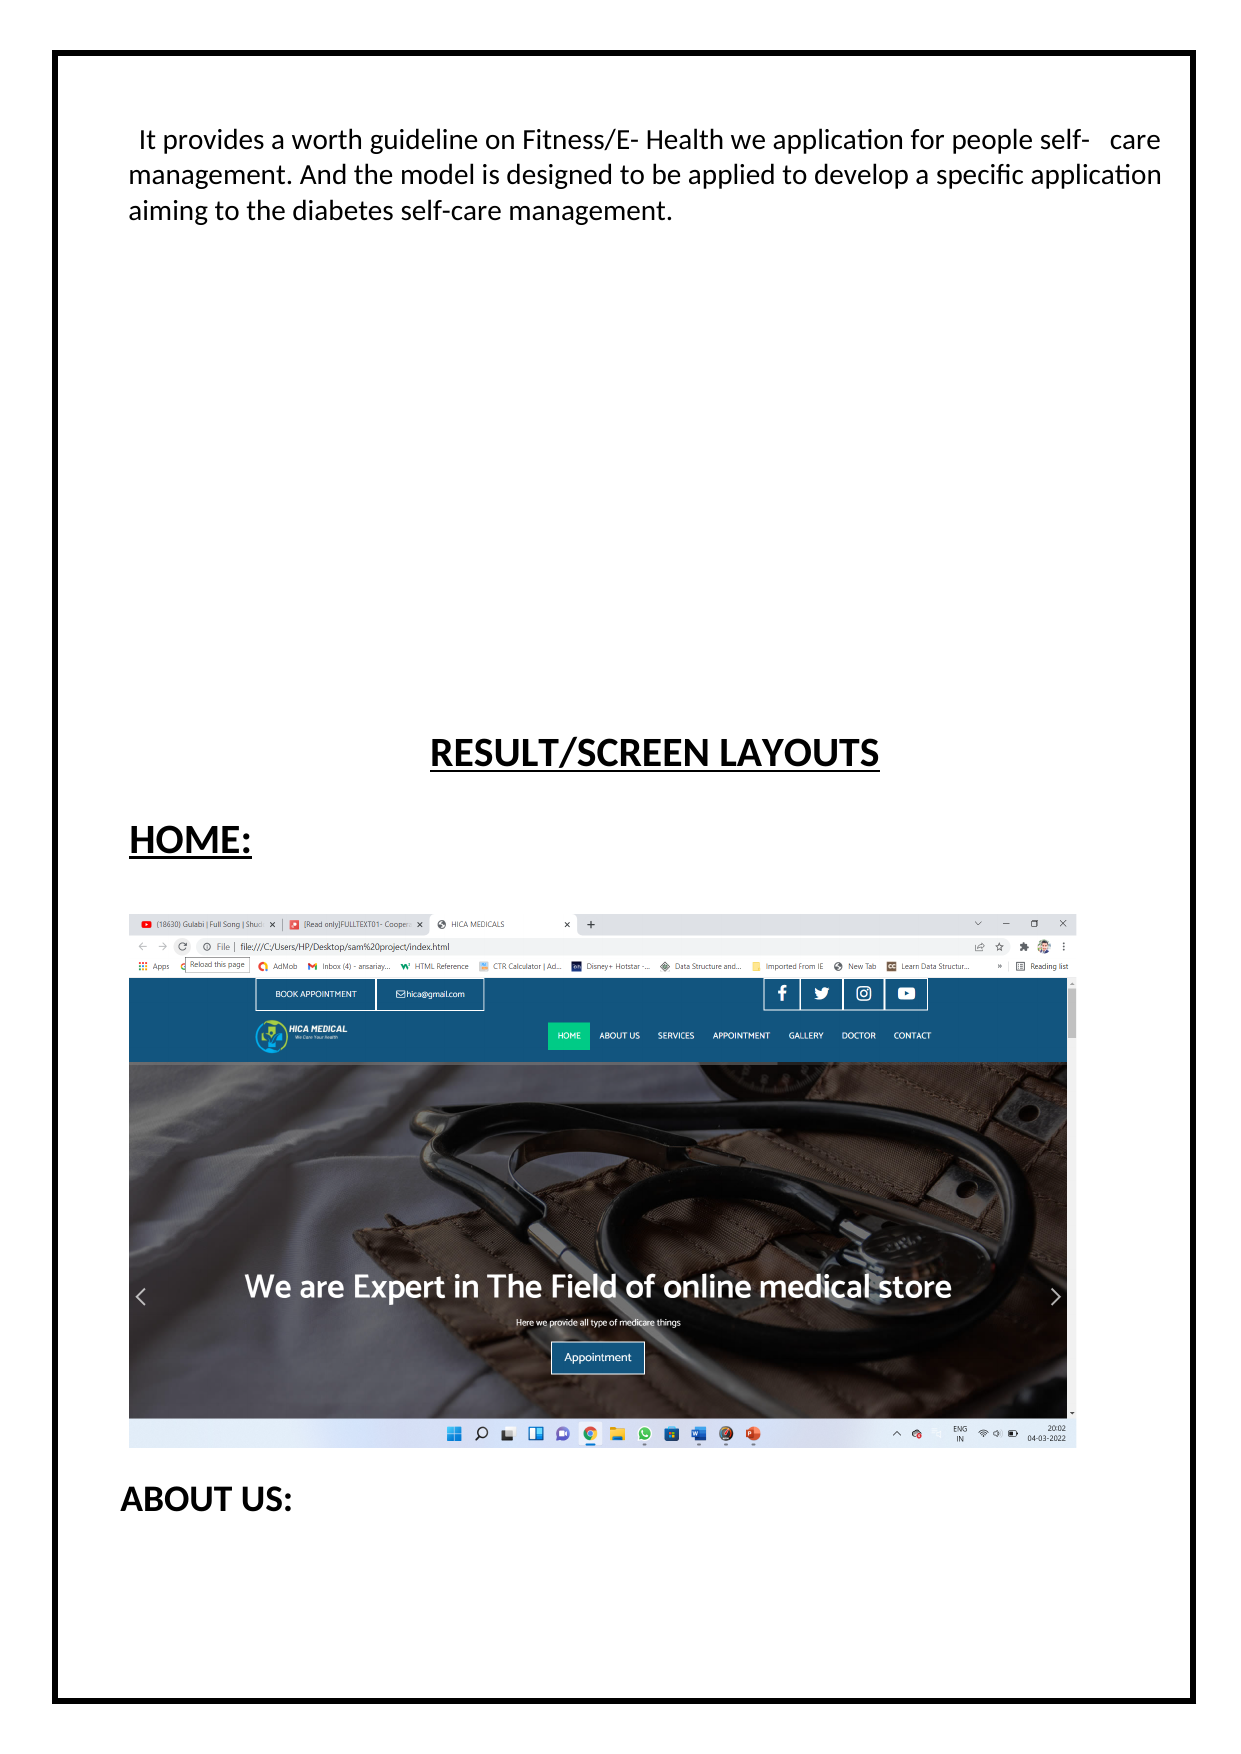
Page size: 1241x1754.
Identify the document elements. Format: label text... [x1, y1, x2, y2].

text HOME: [58, 813, 1190, 864]
text ABOUT US: [58, 1475, 1190, 1521]
text RESULT/SCREEN LAYOUTS [113, 726, 1190, 777]
text It provides a worth guideline on Fitness/E- Health we application for people self- care management. And the model is designed to be applied to develop a specific application aiming to the diabetes self-care management. [113, 121, 1190, 228]
picture [129, 914, 1077, 1448]
